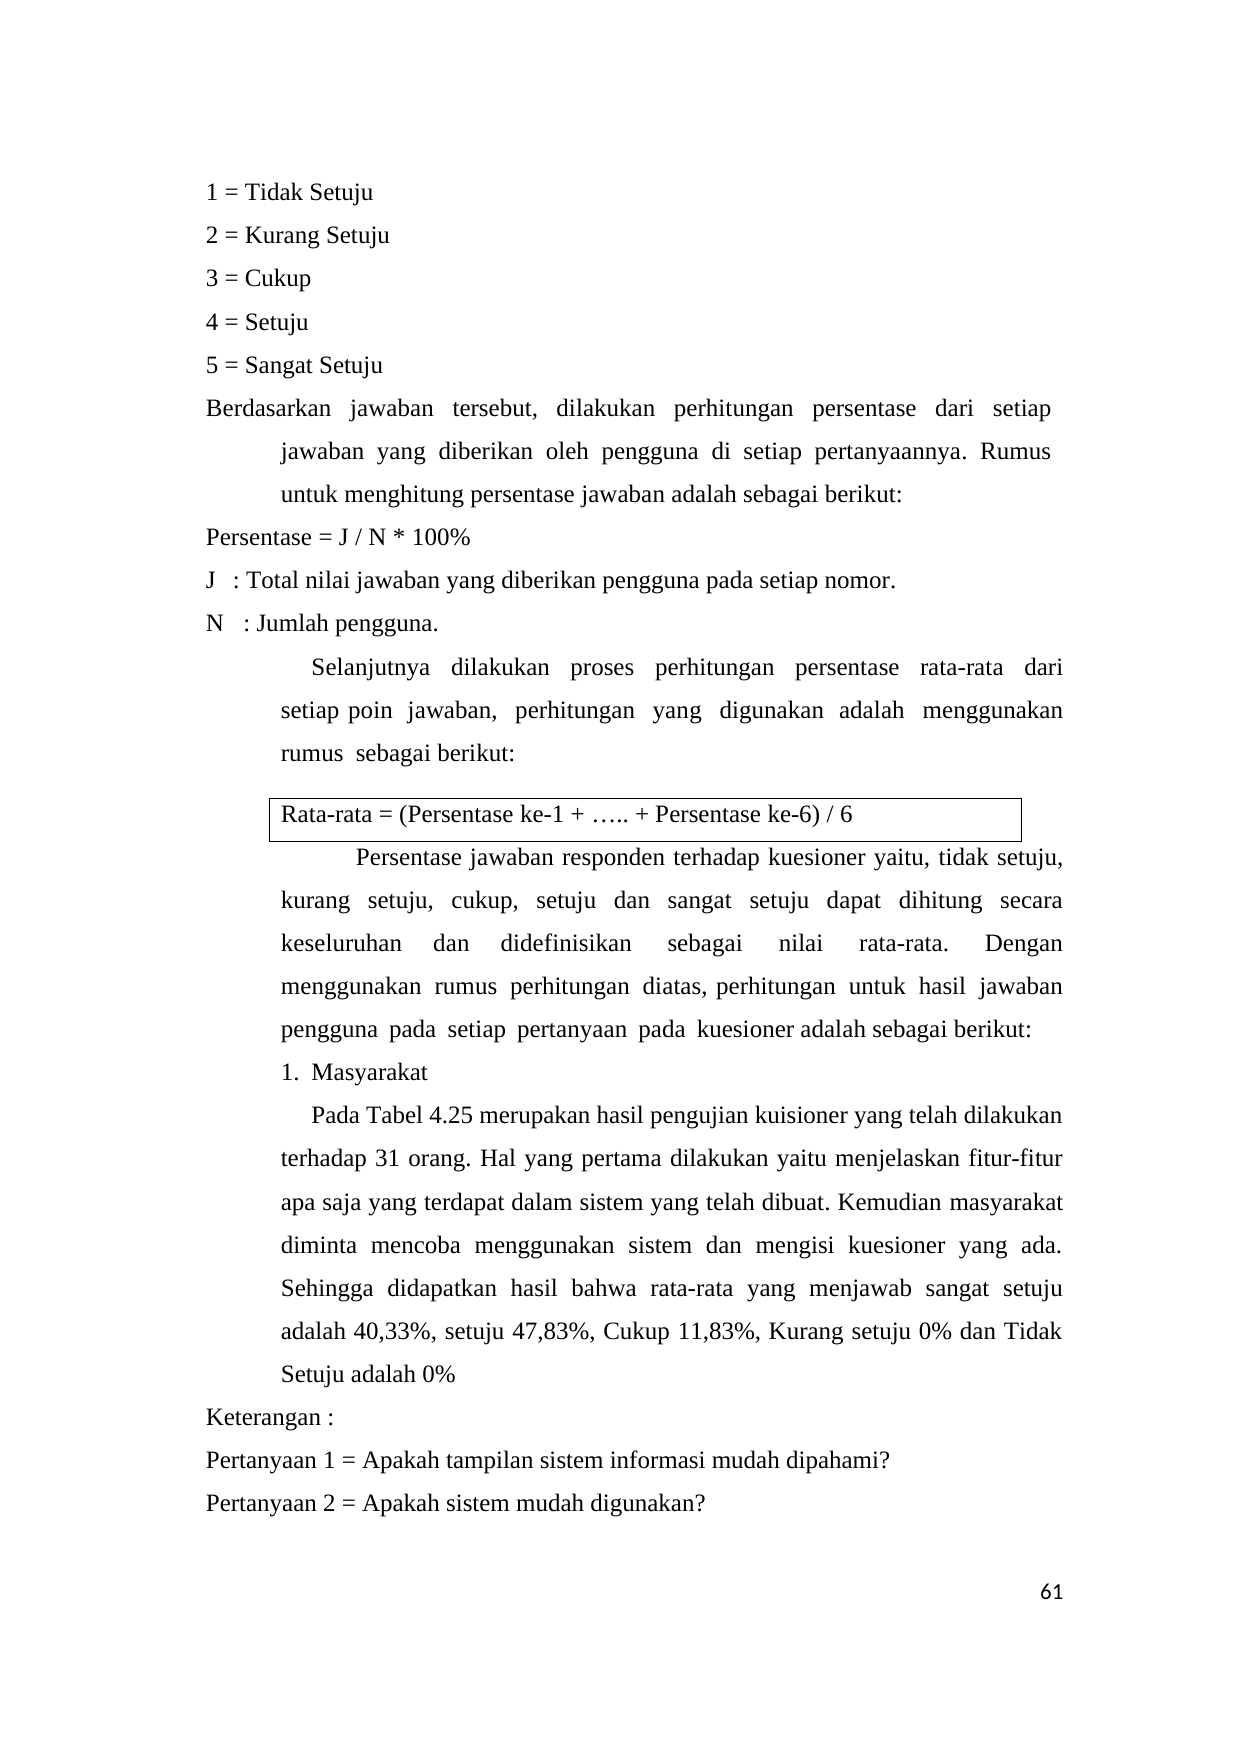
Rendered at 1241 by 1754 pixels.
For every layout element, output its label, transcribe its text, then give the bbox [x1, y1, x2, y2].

text 3 = Cukup [206, 263, 1063, 292]
text 1 = Tidak Setuju [206, 177, 1063, 206]
text J : Total nilai jawaban yang diberikan pengguna pada setiap nomor. [206, 565, 1063, 594]
list Masyarakat [281, 1057, 1063, 1086]
text Selanjutnya dilakukan proses perhitungan persentase rata-rata dari setiap poin jawaban, perhitungan yang digunakan adalah menggunakan rumus sebagai berikut: [281, 652, 1063, 767]
text Berdasarkan jawaban tersebut, dilakukan perhitungan persentase dari setiap jawaban yang diberikan oleh pengguna di setiap pertanyaannya. Rumus untuk menghitung persentase jawaban adalah sebagai berikut: [206, 393, 1051, 508]
text Persentase jawaban responden terhadap kuesioner yaitu, tidak setuju, kurang setuju, cukup, setuju dan sangat setuju dapat dihitung secara keseluruhan dan didefinisikan sebagai nilai rata-rata. Dengan menggunakan rumus perhitungan diatas, perhitungan untuk hasil jawaban pengguna pada setiap pertanyaan pada kuesioner adalah sebagai berikut: [281, 842, 1063, 1043]
text 2 = Kurang Setuju [206, 220, 1063, 249]
text Keterangan : [206, 1402, 1063, 1431]
text Pertanyaan 1 = Apakah tampilan sistem informasi mudah dipahami? [206, 1445, 1063, 1474]
text 4 = Setuju [206, 307, 1063, 335]
text Persentase = J / N * 100% [206, 522, 1063, 551]
text N : Jumlah pengguna. [206, 608, 1063, 637]
text Pada Tabel 4.25 merupakan hasil pengujian kuisioner yang telah dilakukan terhadap 31 orang. Hal yang pertama dilakukan yaitu menjelaskan fitur-fitur apa saja yang terdapat dalam sistem yang telah dibuat. Kemudian masyarakat diminta mencoba menggunakan sistem dan mengisi kuesioner yang ada. Sehingga didapatkan hasil bahwa rata-rata yang menjawab sangat setuju adalah 40,33%, setuju 47,83%, Cukup 11,83%, Kurang setuju 0% dan Tidak Setuju adalah 0% [281, 1100, 1063, 1388]
text Pertanyaan 2 = Apakah sistem mudah digunakan? [206, 1488, 1063, 1517]
table_header Rata-rata = (Persentase ke-1 + ….. + Persentase ke-6) / 6 [270, 799, 1021, 841]
text 5 = Sangat Setuju [206, 350, 1063, 378]
